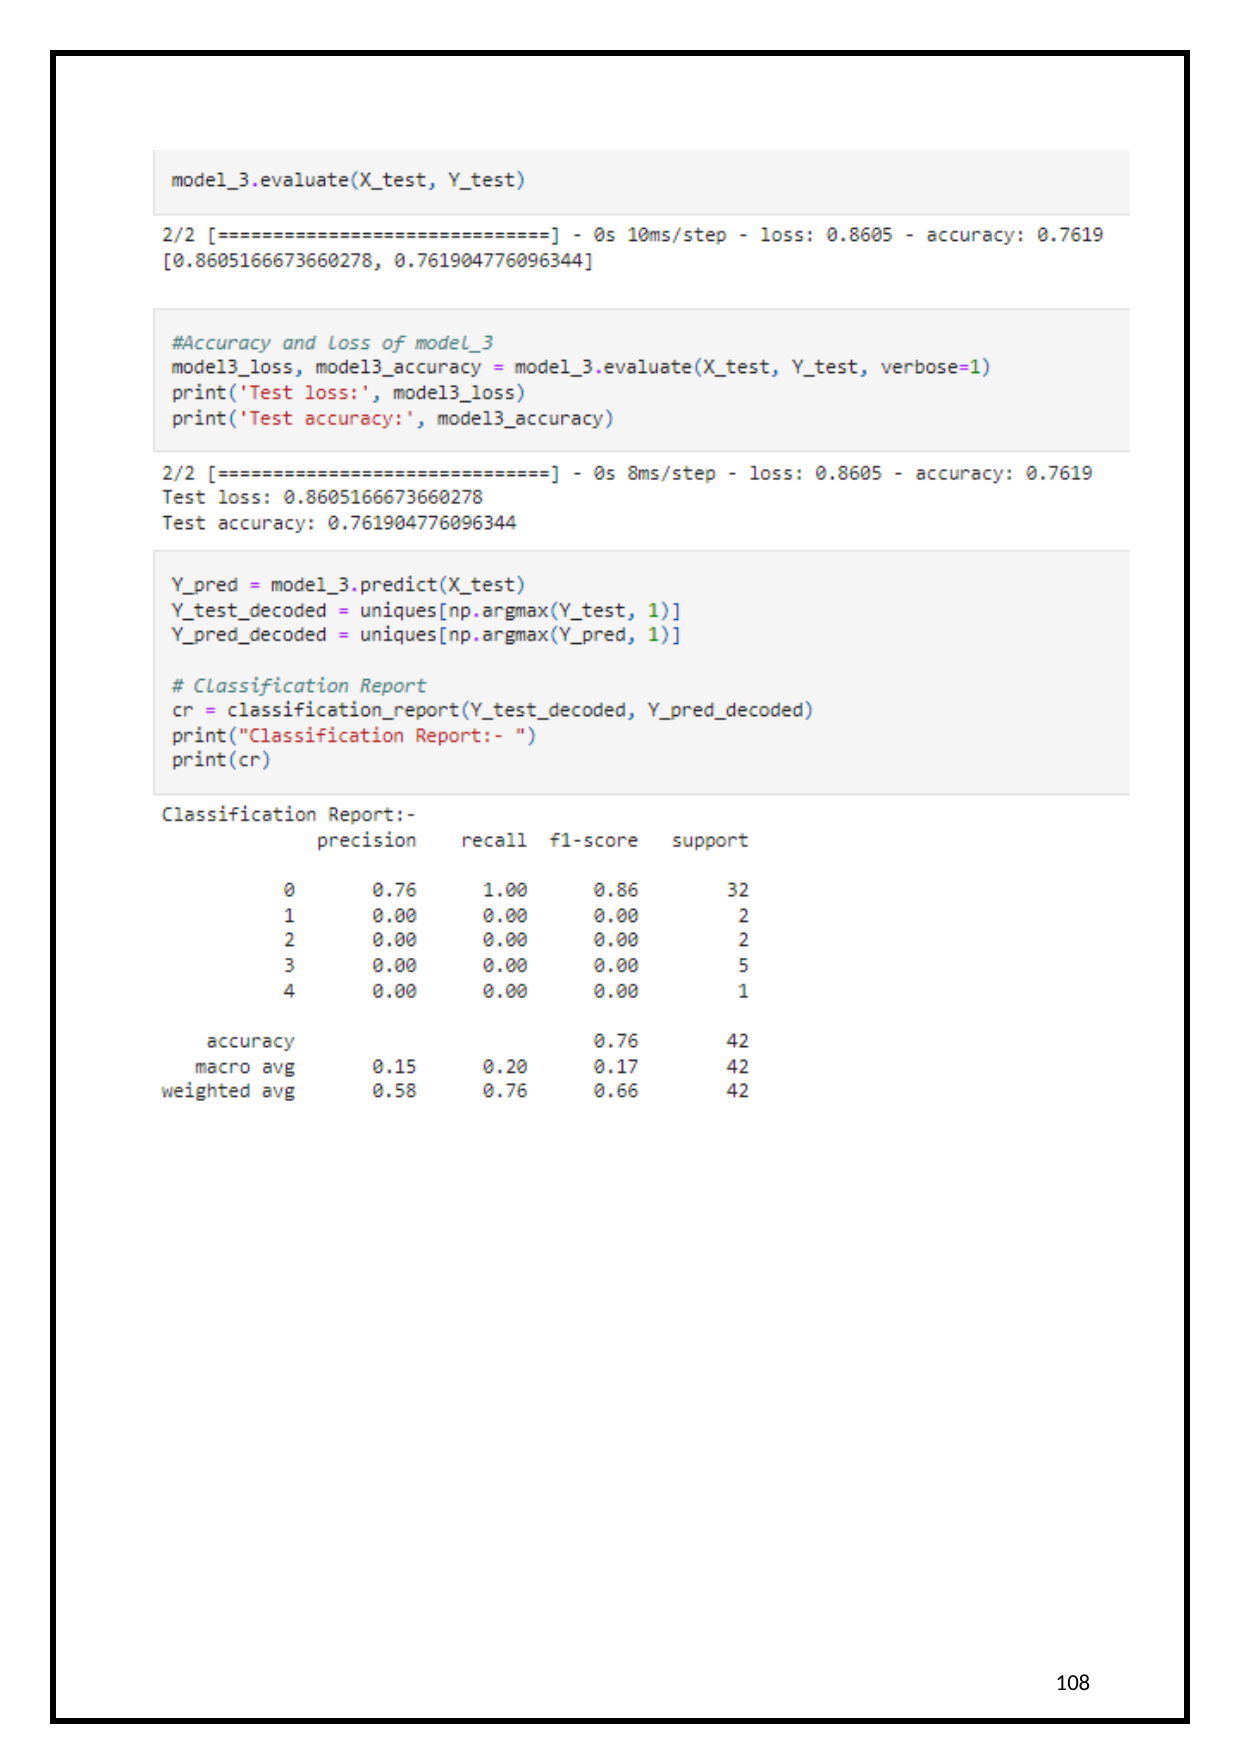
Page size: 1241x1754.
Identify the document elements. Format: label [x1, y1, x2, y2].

picture [150, 150, 1130, 1125]
